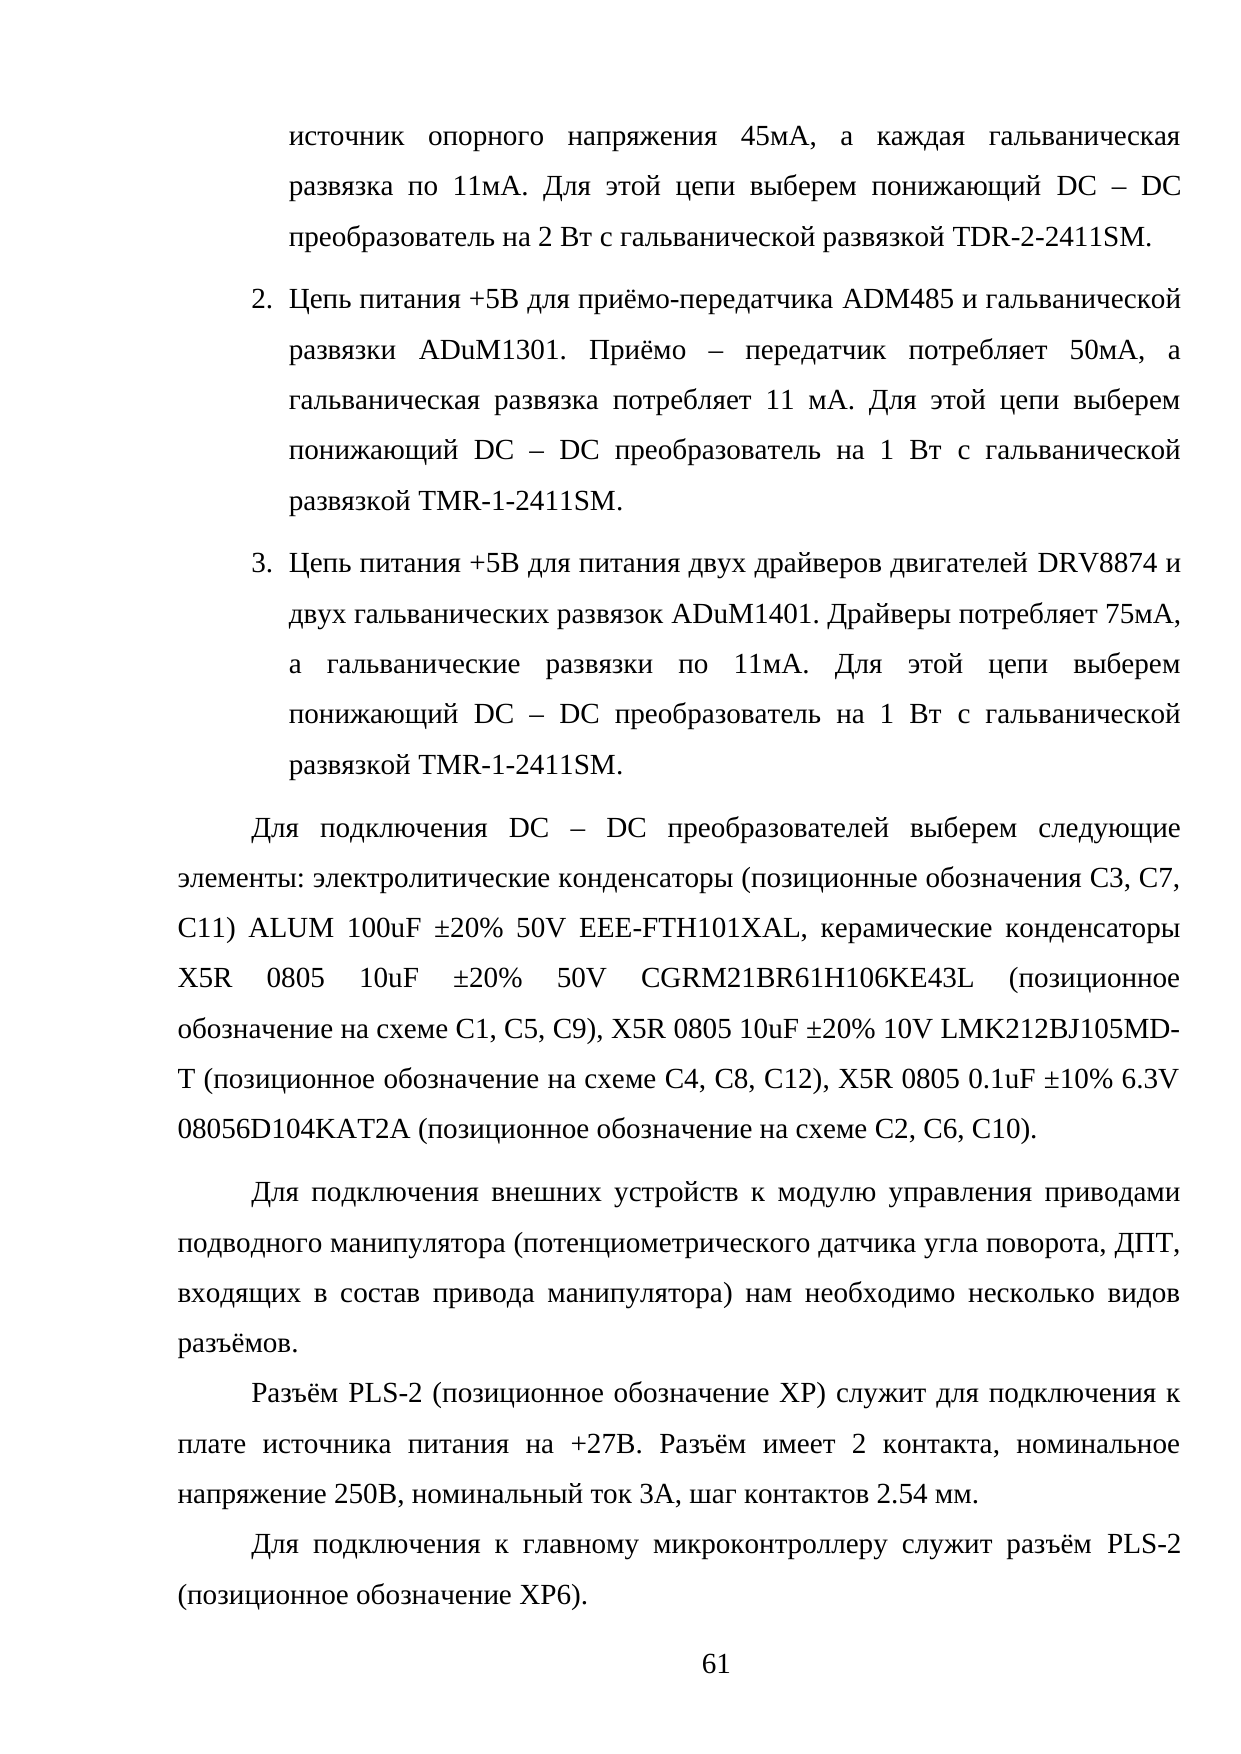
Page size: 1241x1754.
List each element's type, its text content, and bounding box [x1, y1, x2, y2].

list Цепь питания +5В для приёмо-передатчика ADM485 и гальванической развязки ADuM1301. Приёмо – передатчик потребляет 50мА, а гальваническая развязка потребляет 11 мА. Для этой цепи выберем понижающий DC – DC преобразователь на 1 Вт c гальванической развязкой TMR-1-2411SM. [251, 282, 1181, 516]
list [251, 118, 1181, 252]
text Для подключения к главному микроконтроллеру служит разъём PLS-2 (позиционное обозначение ХР6). [177, 1527, 1181, 1610]
list Цепь питания +5В для питания двух драйверов двигателей DRV8874 и двух гальванических развязок ADuM1401. Драйверы потребляет 75мА, а гальванические развязки по 11мА. Для этой цепи выберем понижающий DC – DC преобразователь на 1 Вт c гальванической развязкой TMR-1-2411SM. [251, 546, 1181, 780]
text Для подключения внешних устройств к модулю управления приводами подводного манипулятора (потенциометрического датчика угла поворота, ДПТ, входящих в состав привода манипулятора) нам необходимо несколько видов разъёмов. [177, 1174, 1181, 1359]
text Разъём PLS-2 (позиционное обозначение ХР) служит для подключения к плате источника питания на +27В. Разъём имеет 2 контакта, номинальное напряжение 250В, номинальный ток 3А, шаг контактов 2.54 мм. [177, 1376, 1181, 1510]
text Для подключения DC – DC преобразователей выберем следующие элементы: электролитические конденсаторы (позиционные обозначения С3, С7, С11) ALUM 100uF ±20% 50V EEE-FTH101XAL, керамические конденсаторы X5R 0805 10uF ±20% 50V CGRM21BR61H106KE43L (позиционное обозначение на схеме С1, С5, С9), X5R 0805 10uF ±20% 10V LMK212BJ105MD-T (позиционное обозначение на схеме С4, С8, С12), X5R 0805 0.1uF ±10% 6.3V 08056D104KAT2A (позиционное обозначение на схеме С2, С6, С10). [177, 810, 1181, 1145]
